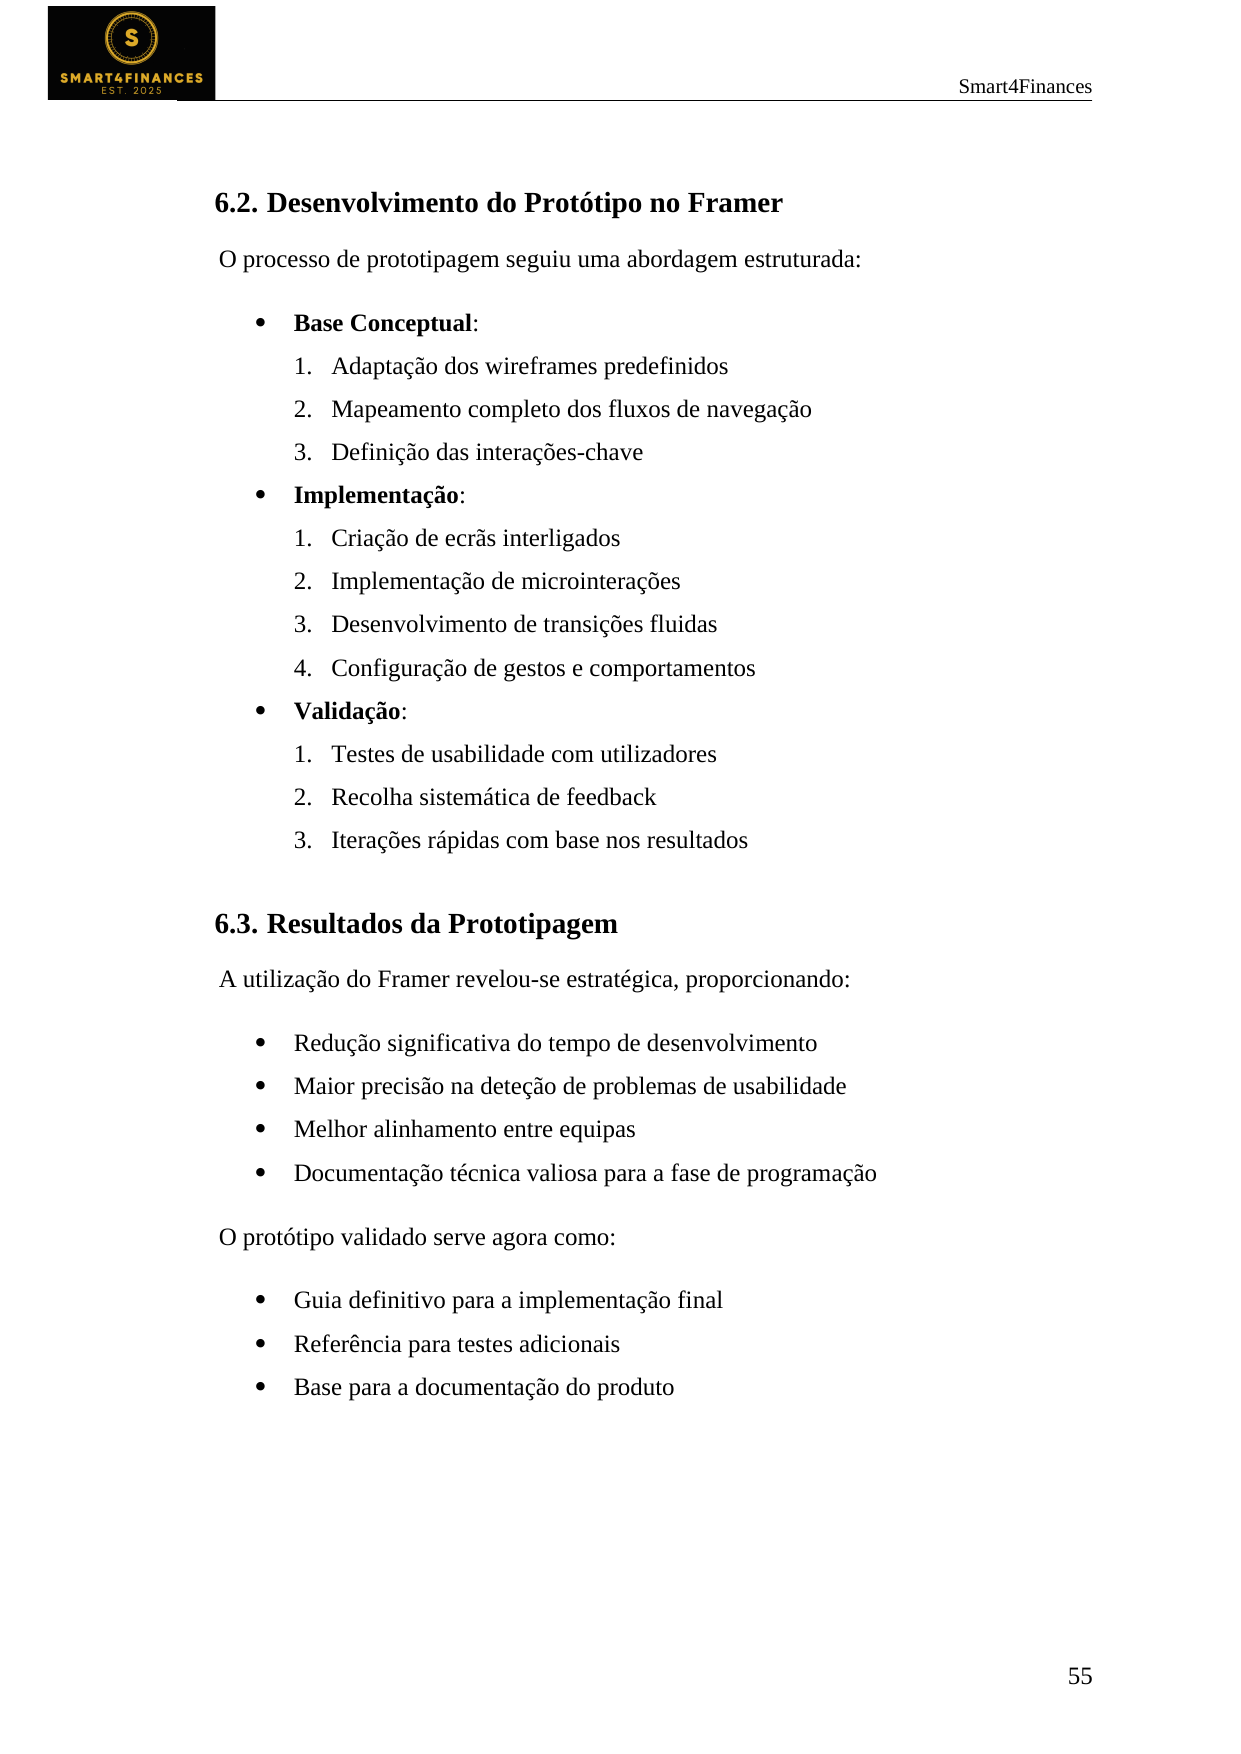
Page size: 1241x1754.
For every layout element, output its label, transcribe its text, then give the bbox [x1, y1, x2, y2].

list Iterações rápidas com base nos resultados [293, 825, 1092, 854]
list Implementação de microinterações [293, 566, 1092, 595]
text O processo de prototipagem seguiu uma abordagem estruturada: [177, 244, 1092, 272]
text O protótipo validado serve agora como: [177, 1222, 1092, 1250]
subtitle Desenvolvimento do Protótipo no Framer [214, 185, 1092, 219]
list Mapeamento completo dos fluxos de navegação [293, 394, 1092, 423]
list Adaptação dos wireframes predefinidos [293, 351, 1092, 379]
text A utilização do Framer revelou-se estratégica, proporcionando: [177, 964, 1092, 993]
list Criação de ecrãs interligados [293, 523, 1092, 552]
picture [47, 6, 216, 100]
list Desenvolvimento de transições fluidas [293, 609, 1092, 638]
list Testes de usabilidade com utilizadores [293, 739, 1092, 768]
list Maior precisão na deteção de problemas de usabilidade [256, 1071, 1092, 1100]
list Melhor alinhamento entre equipas [256, 1114, 1092, 1143]
list Base Conceptual: [256, 308, 1092, 336]
list Implementação: [256, 480, 1092, 509]
list Guia definitivo para a implementação final [256, 1286, 1092, 1314]
subtitle Resultados da Prototipagem [214, 906, 1092, 939]
list Recolha sistemática de feedback [293, 782, 1092, 811]
list Configuração de gestos e comportamentos [293, 653, 1092, 681]
list Redução significativa do tempo de desenvolvimento [256, 1028, 1092, 1057]
list Documentação técnica valiosa para a fase de programação [256, 1158, 1092, 1186]
list Base para a documentação do produto [256, 1372, 1092, 1401]
list Validação: [256, 696, 1092, 724]
list Referência para testes adicionais [256, 1329, 1092, 1357]
list Definição das interações-chave [293, 437, 1092, 466]
